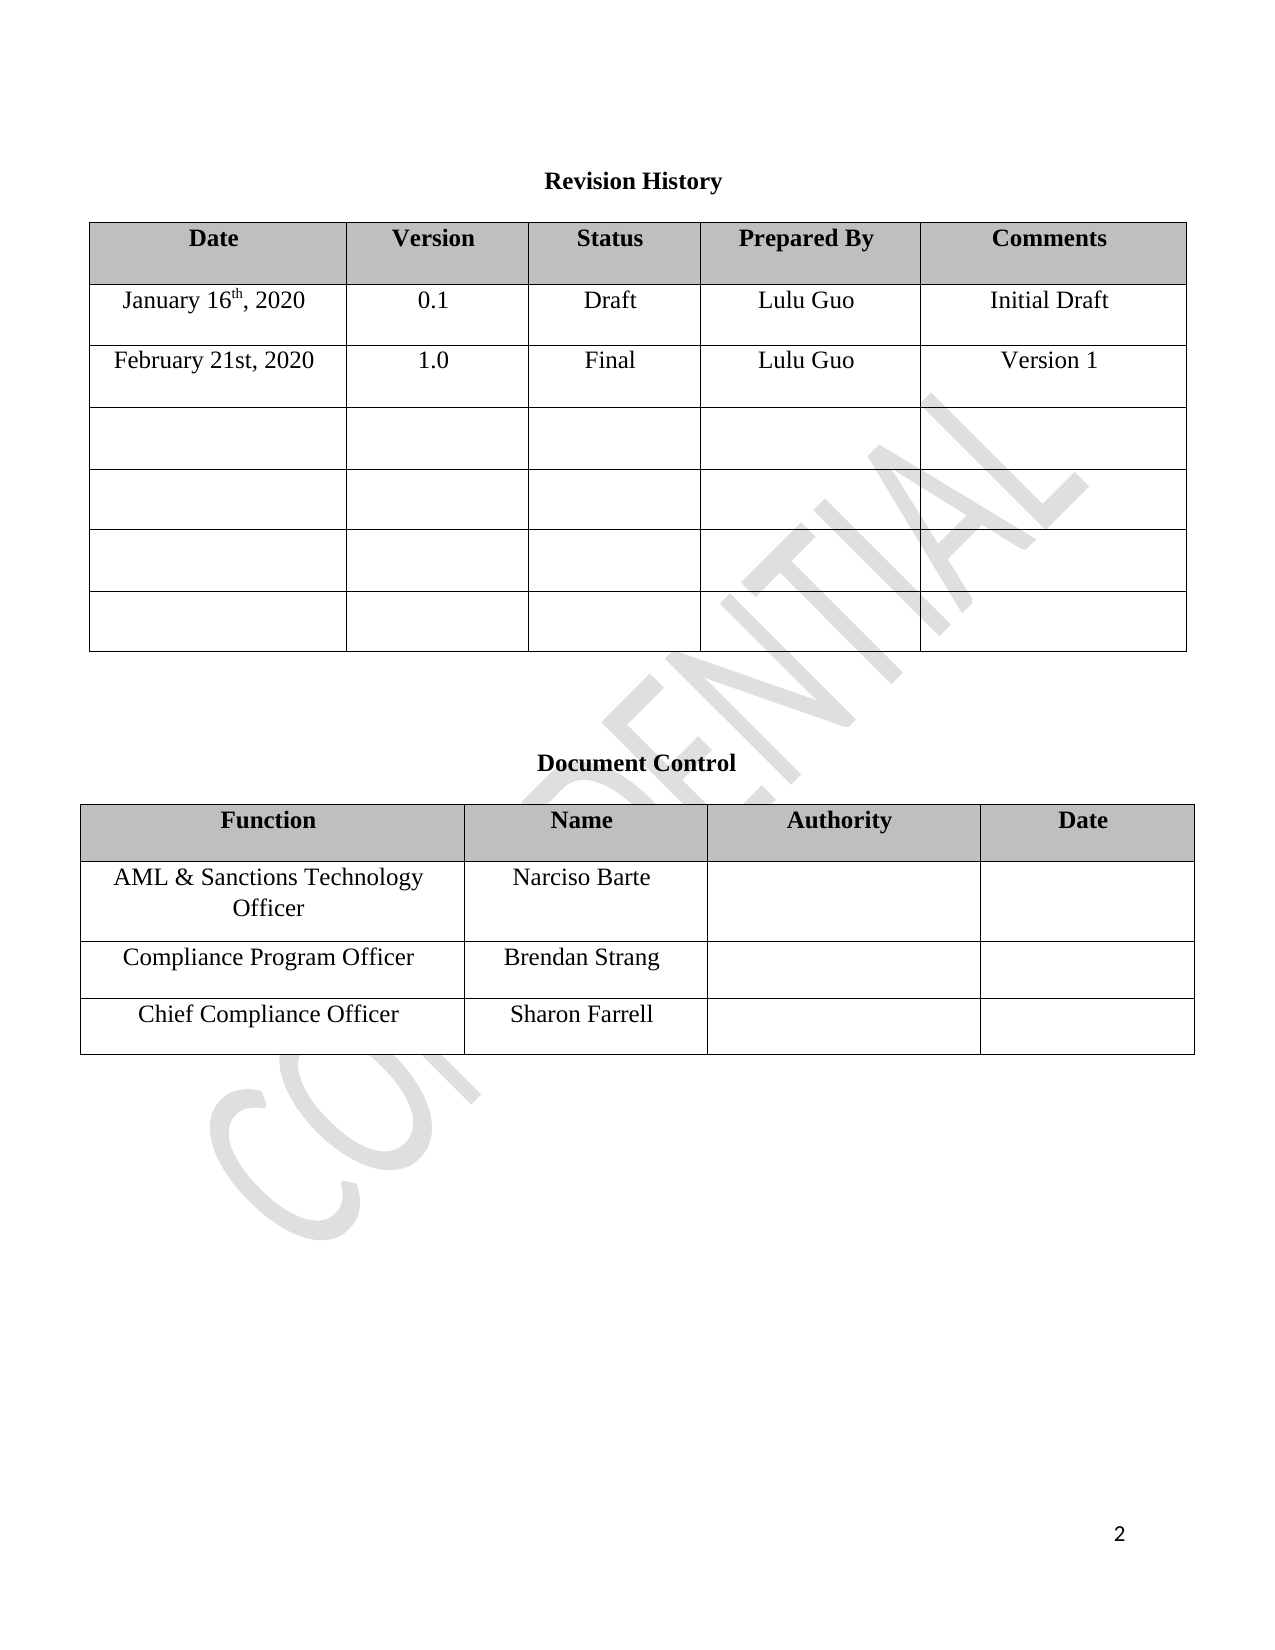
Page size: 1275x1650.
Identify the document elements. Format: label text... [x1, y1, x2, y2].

table_header Prepared By [701, 223, 920, 284]
table_header Function [81, 805, 464, 861]
table_header Name [465, 805, 707, 861]
text Document Control [150, 748, 1117, 776]
text Revision History [150, 166, 1117, 195]
table_cell Compliance Program Officer [81, 942, 464, 998]
table_cell [701, 530, 920, 591]
table_cell Draft [529, 285, 700, 344]
table_cell Narciso Barte [465, 862, 707, 941]
table_cell [921, 530, 1186, 591]
table_cell AML & Sanctions Technology Officer [81, 862, 464, 941]
table_cell January 16th, 2020 [90, 285, 346, 344]
table_cell [701, 470, 920, 529]
table_cell February 21st, 2020 [90, 346, 346, 407]
table_cell Lulu Guo [701, 285, 920, 344]
table_cell [708, 999, 980, 1054]
table_cell [981, 999, 1194, 1054]
table_cell Final [529, 346, 700, 407]
table_cell [529, 530, 700, 591]
table_cell [347, 592, 528, 651]
table_header Date [981, 805, 1194, 861]
table_cell [529, 470, 700, 529]
table_cell [921, 470, 1186, 529]
table_cell [921, 592, 1186, 651]
table_cell [529, 408, 700, 469]
table_cell [90, 592, 346, 651]
table_cell [529, 592, 700, 651]
table_cell [701, 408, 920, 469]
table_cell [921, 408, 1186, 469]
table_cell [981, 942, 1194, 998]
table_cell [981, 862, 1194, 941]
table_cell Lulu Guo [701, 346, 920, 407]
table_header Date [90, 223, 346, 284]
table_cell [347, 470, 528, 529]
table_cell Initial Draft [921, 285, 1186, 344]
table_header Comments [921, 223, 1186, 284]
table_cell [708, 942, 980, 998]
table_cell [90, 408, 346, 469]
table_cell 0.1 [347, 285, 528, 344]
table_cell Chief Compliance Officer [81, 999, 464, 1054]
table_cell [701, 592, 920, 651]
table_cell 1.0 [347, 346, 528, 407]
table_cell Version 1 [921, 346, 1186, 407]
table_cell [347, 408, 528, 469]
table_header Authority [708, 805, 980, 861]
table_cell [90, 530, 346, 591]
table_cell [347, 530, 528, 591]
table_cell Brendan Strang [465, 942, 707, 998]
table_cell [90, 470, 346, 529]
table_cell Sharon Farrell [465, 999, 707, 1054]
table_header Status [529, 223, 700, 284]
table_cell [708, 862, 980, 941]
table_header Version [347, 223, 528, 284]
